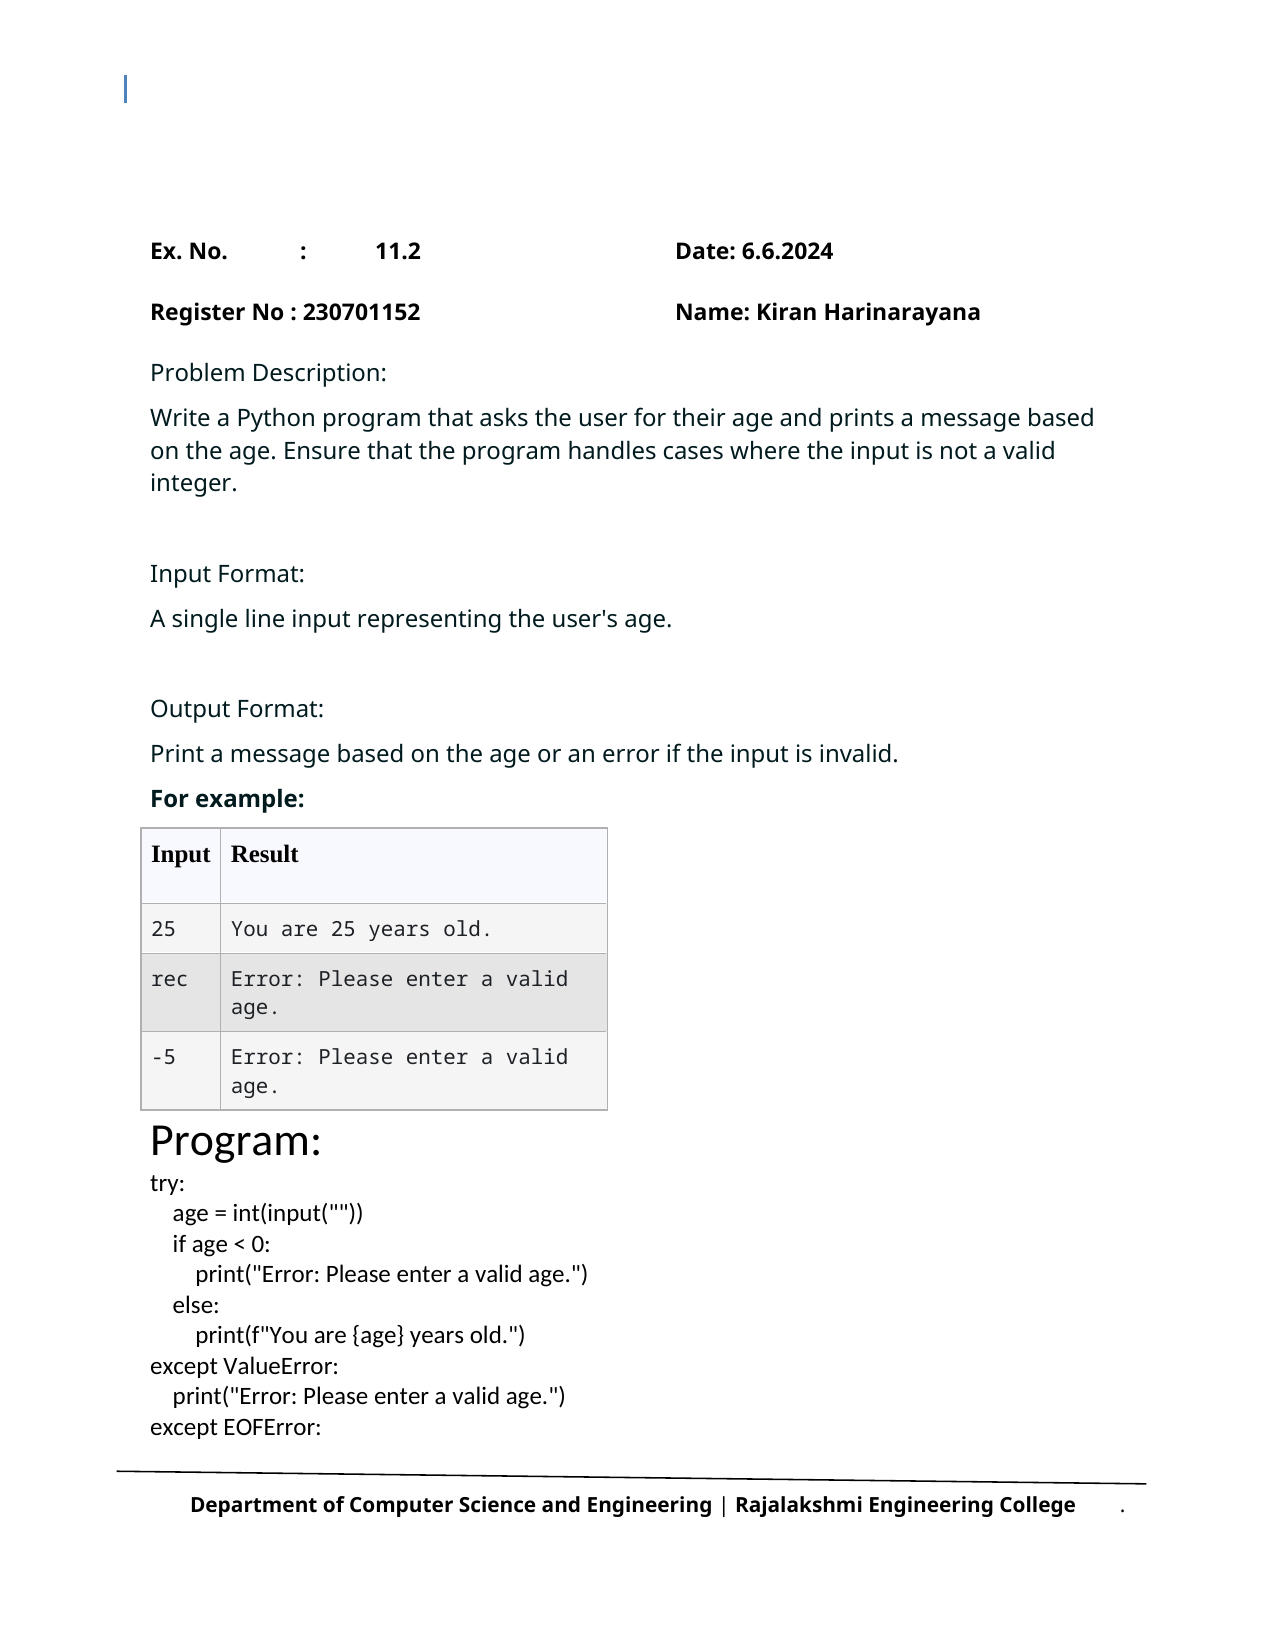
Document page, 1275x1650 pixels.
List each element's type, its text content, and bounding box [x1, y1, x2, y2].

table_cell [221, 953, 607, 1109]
text Ex. No. : 11.2 Date: 6.6.2024 [150, 235, 1125, 266]
text Register No : 230701152 Name: Kiran Harinarayana [150, 296, 1125, 327]
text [150, 1380, 1125, 1411]
text else: [150, 1289, 1125, 1319]
text age = int(input("")) [150, 1197, 1125, 1228]
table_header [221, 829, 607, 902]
text except ValueError: [150, 1350, 1125, 1380]
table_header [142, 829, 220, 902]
text For example: [150, 782, 1125, 814]
text Print a message based on the age or an error if the input is invalid. [150, 737, 1125, 769]
text if age < 0: [150, 1228, 1125, 1258]
text Program: [150, 1111, 1125, 1167]
text A single line input representing the user's age. [150, 602, 1125, 634]
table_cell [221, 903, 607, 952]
text Problem Description: [150, 356, 1125, 388]
text Input Format: [150, 556, 1125, 589]
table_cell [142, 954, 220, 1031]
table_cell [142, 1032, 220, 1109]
text print(f"You are {age} years old.") [150, 1319, 1125, 1350]
text try: [150, 1167, 1125, 1197]
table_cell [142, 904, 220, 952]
text Output Format: [150, 692, 1125, 724]
text except EOFError: [150, 1411, 1125, 1441]
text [150, 1258, 1125, 1289]
text Write a Python program that asks the user for their age and prints a message based on the age. Ensure that the program handles cases where the input is not a valid integer. [150, 401, 1125, 499]
